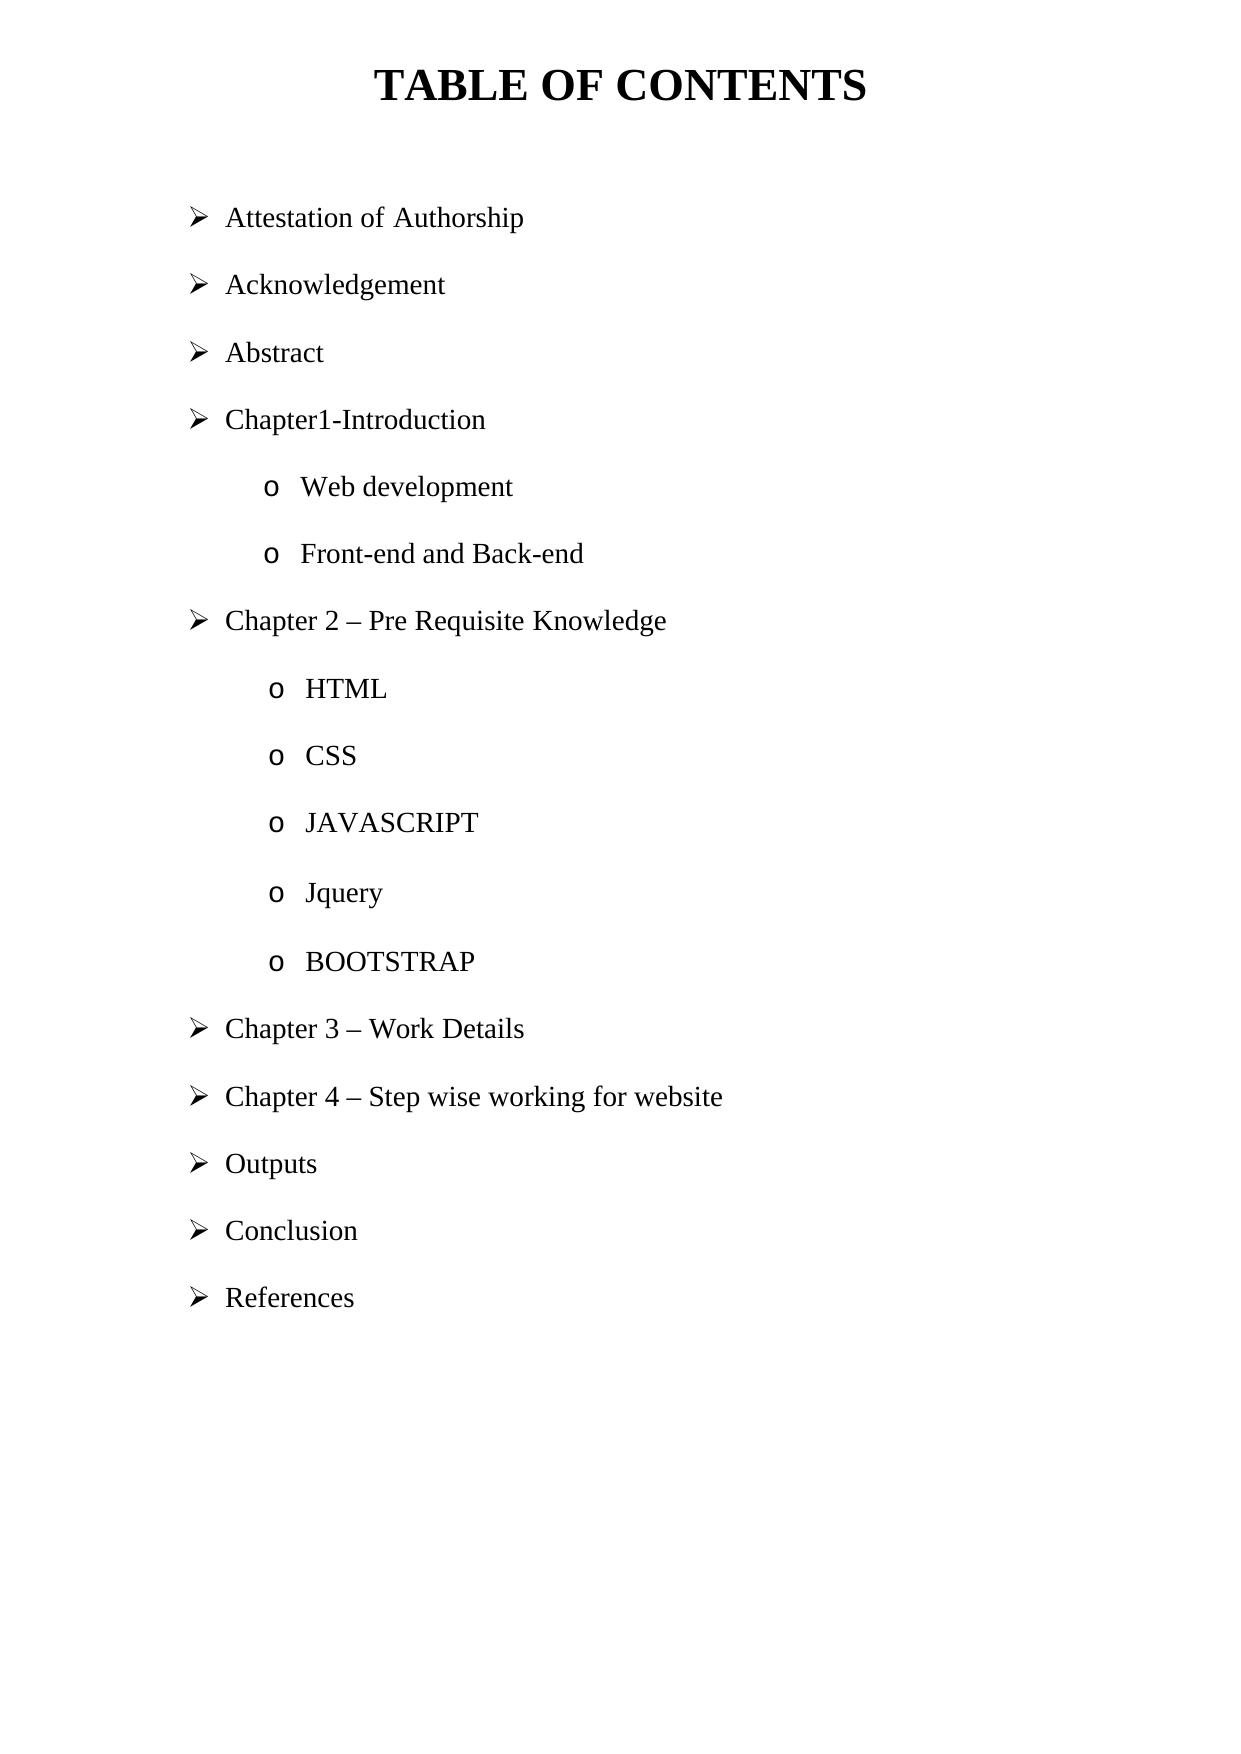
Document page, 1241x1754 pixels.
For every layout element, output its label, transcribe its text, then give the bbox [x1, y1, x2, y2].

list Chapter 3 – Work Details [187, 1011, 1136, 1045]
list Jquery [268, 875, 1136, 911]
list HTML [268, 671, 1136, 707]
list References [187, 1280, 1136, 1314]
list Outputs [187, 1146, 1136, 1179]
list Front-end and Back-end [263, 536, 1136, 572]
list JAVASCRIPT [268, 805, 1136, 841]
list Chapter1-Introduction [187, 402, 1136, 436]
list Acknowledgement [187, 267, 1136, 301]
list Chapter 4 – Step wise working for website [187, 1079, 1136, 1112]
list Conclusion [187, 1213, 1136, 1247]
list Abstract [187, 335, 1136, 368]
list Web development [263, 469, 1136, 505]
subtitle TABLE OF CONTENTS [373, 57, 1136, 110]
list Attestation of Authorship [187, 200, 1136, 234]
list BOOTSTRAP [268, 944, 1136, 980]
list CSS [268, 738, 1136, 774]
list Chapter 2 – Pre Requisite Knowledge [187, 603, 1136, 637]
